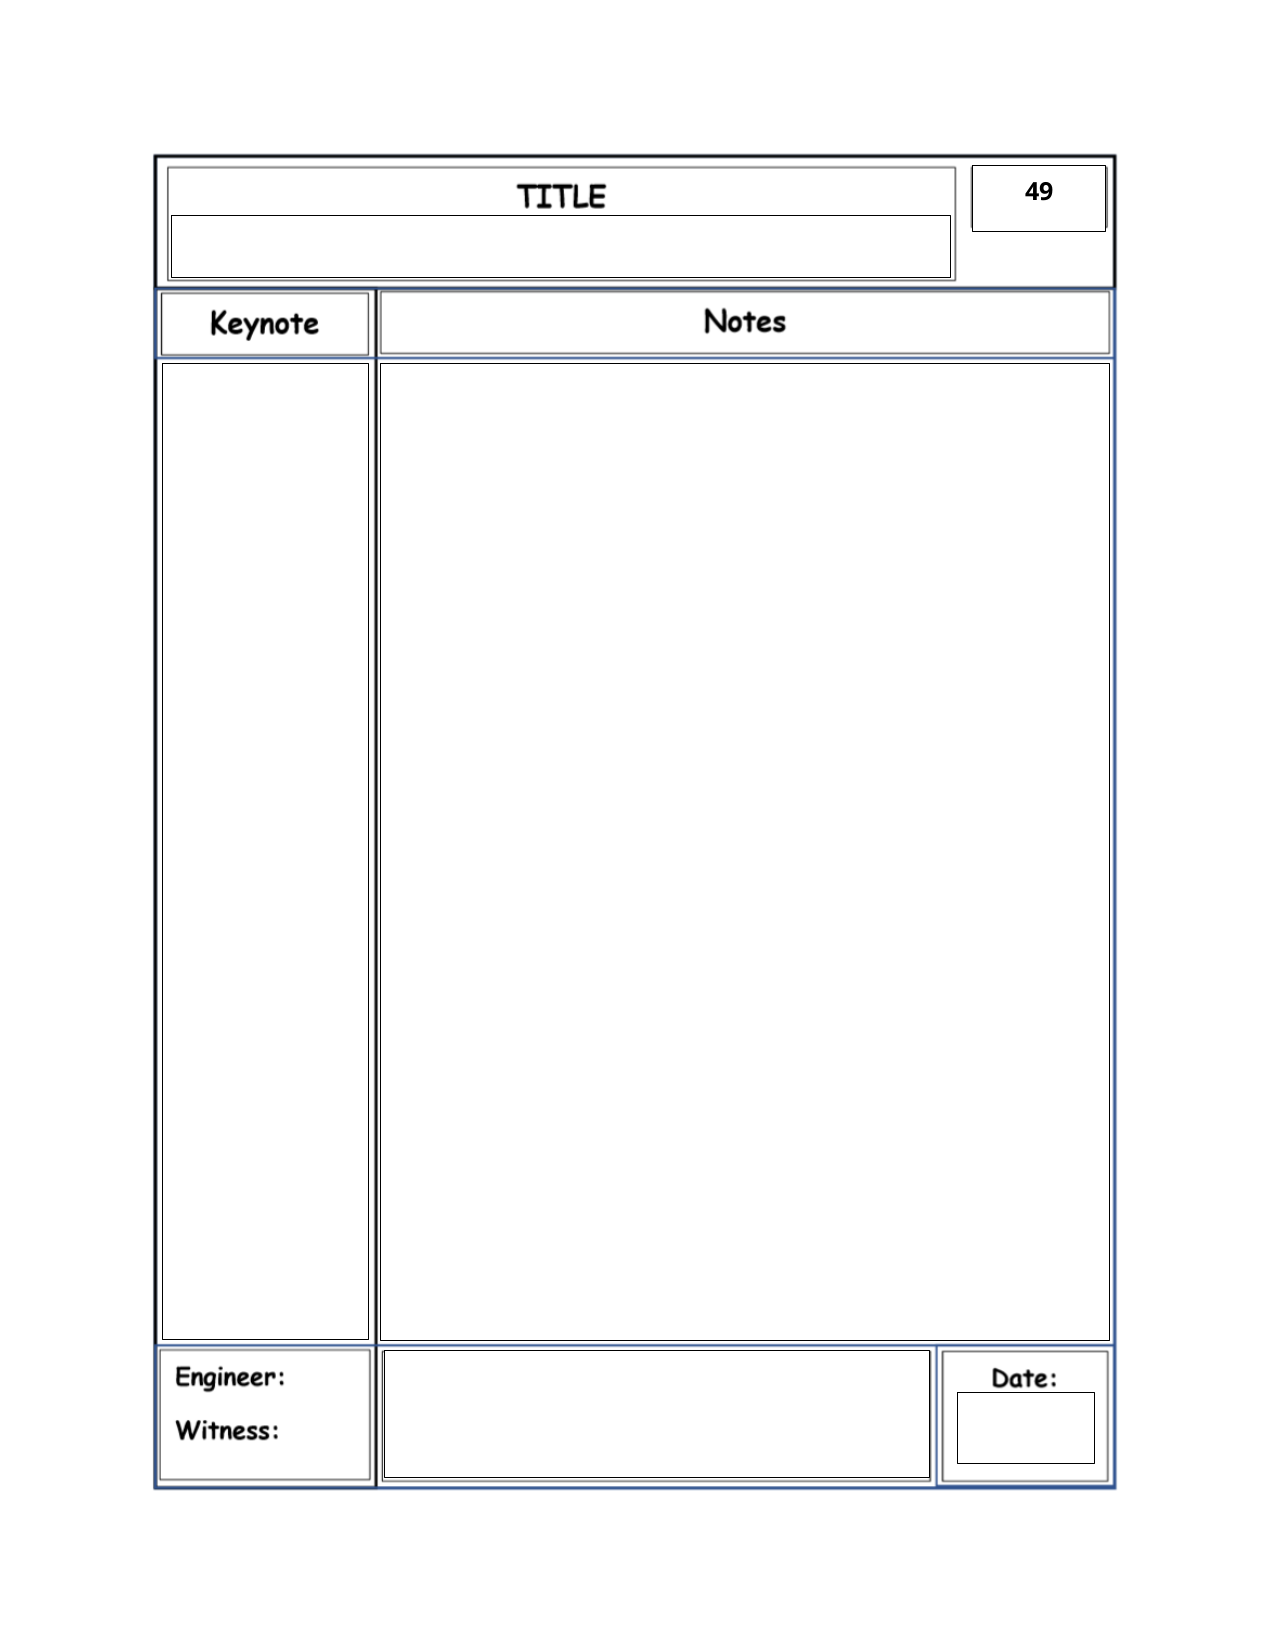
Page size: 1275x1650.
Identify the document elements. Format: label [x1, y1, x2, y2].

picture [150, 150, 1133, 1501]
